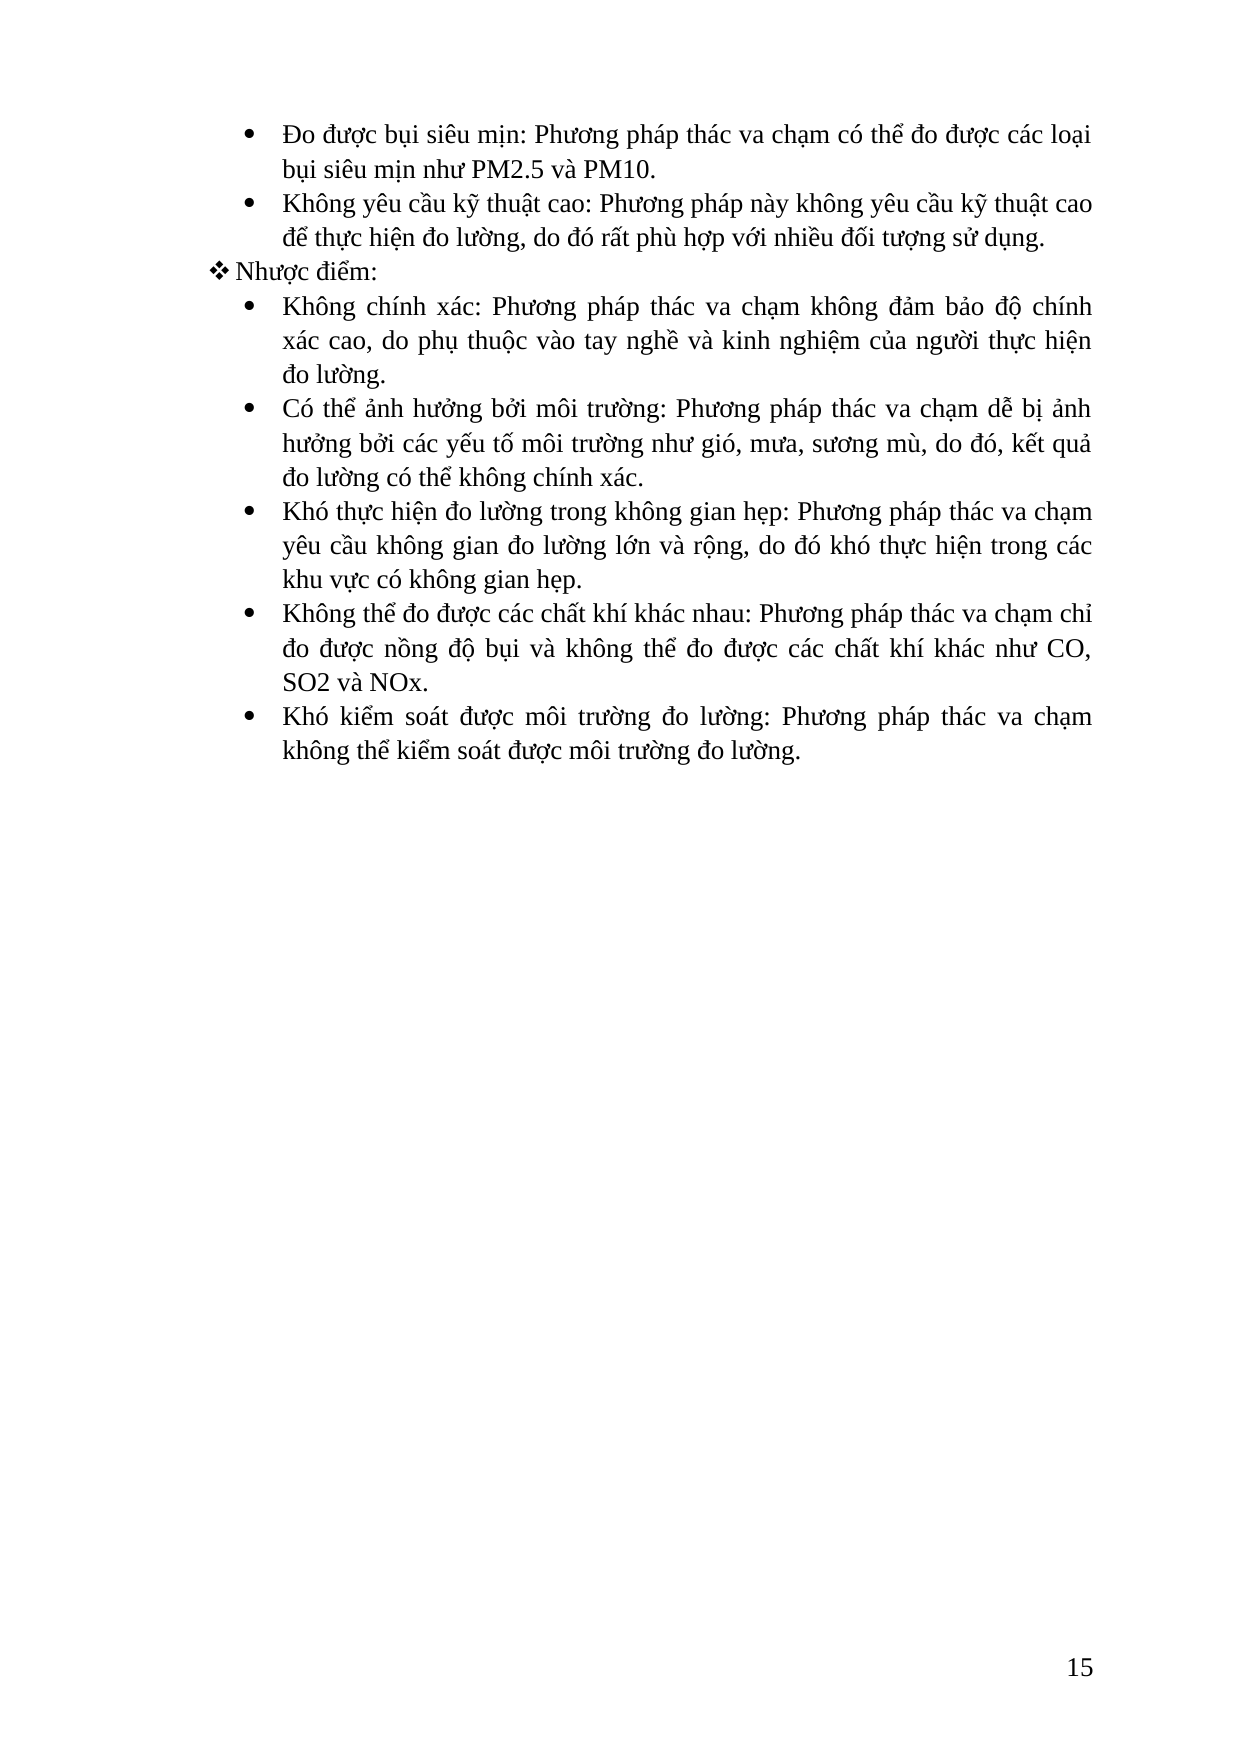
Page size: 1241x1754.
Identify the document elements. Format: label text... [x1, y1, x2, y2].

list Khó thực hiện đo lường trong không gian hẹp: Phương pháp thác va chạm yêu cầu không gian đo lường lớn và rộng, do đó khó thực hiện trong các khu vực có không gian hẹp. [244, 495, 1093, 594]
list Không yêu cầu kỹ thuật cao: Phương pháp này không yêu cầu kỹ thuật cao để thực hiện đo lường, do đó rất phù hợp với nhiều đối tượng sử dụng. [244, 187, 1093, 252]
list Nhược điểm: [207, 255, 1093, 287]
list Không chính xác: Phương pháp thác va chạm không đảm bảo độ chính xác cao, do phụ thuộc vào tay nghề và kinh nghiệm của người thực hiện đo lường. [244, 290, 1093, 389]
list Không thể đo được các chất khí khác nhau: Phương pháp thác va chạm chỉ đo được nồng độ bụi và không thể đo được các chất khí khác như CO, SO2 và NOx. [244, 598, 1093, 697]
list Có thể ảnh hưởng bởi môi trường: Phương pháp thác va chạm dễ bị ảnh hưởng bởi các yếu tố môi trường như gió, mưa, sương mù, do đó, kết quả đo lường có thể không chính xác. [244, 392, 1093, 492]
list Đo được bụi siêu mịn: Phương pháp thác va chạm có thể đo được các loại bụi siêu mịn như PM2.5 và PM10. [244, 118, 1093, 184]
list Khó kiểm soát được môi trường đo lường: Phương pháp thác va chạm không thể kiểm soát được môi trường đo lường. [244, 700, 1093, 766]
